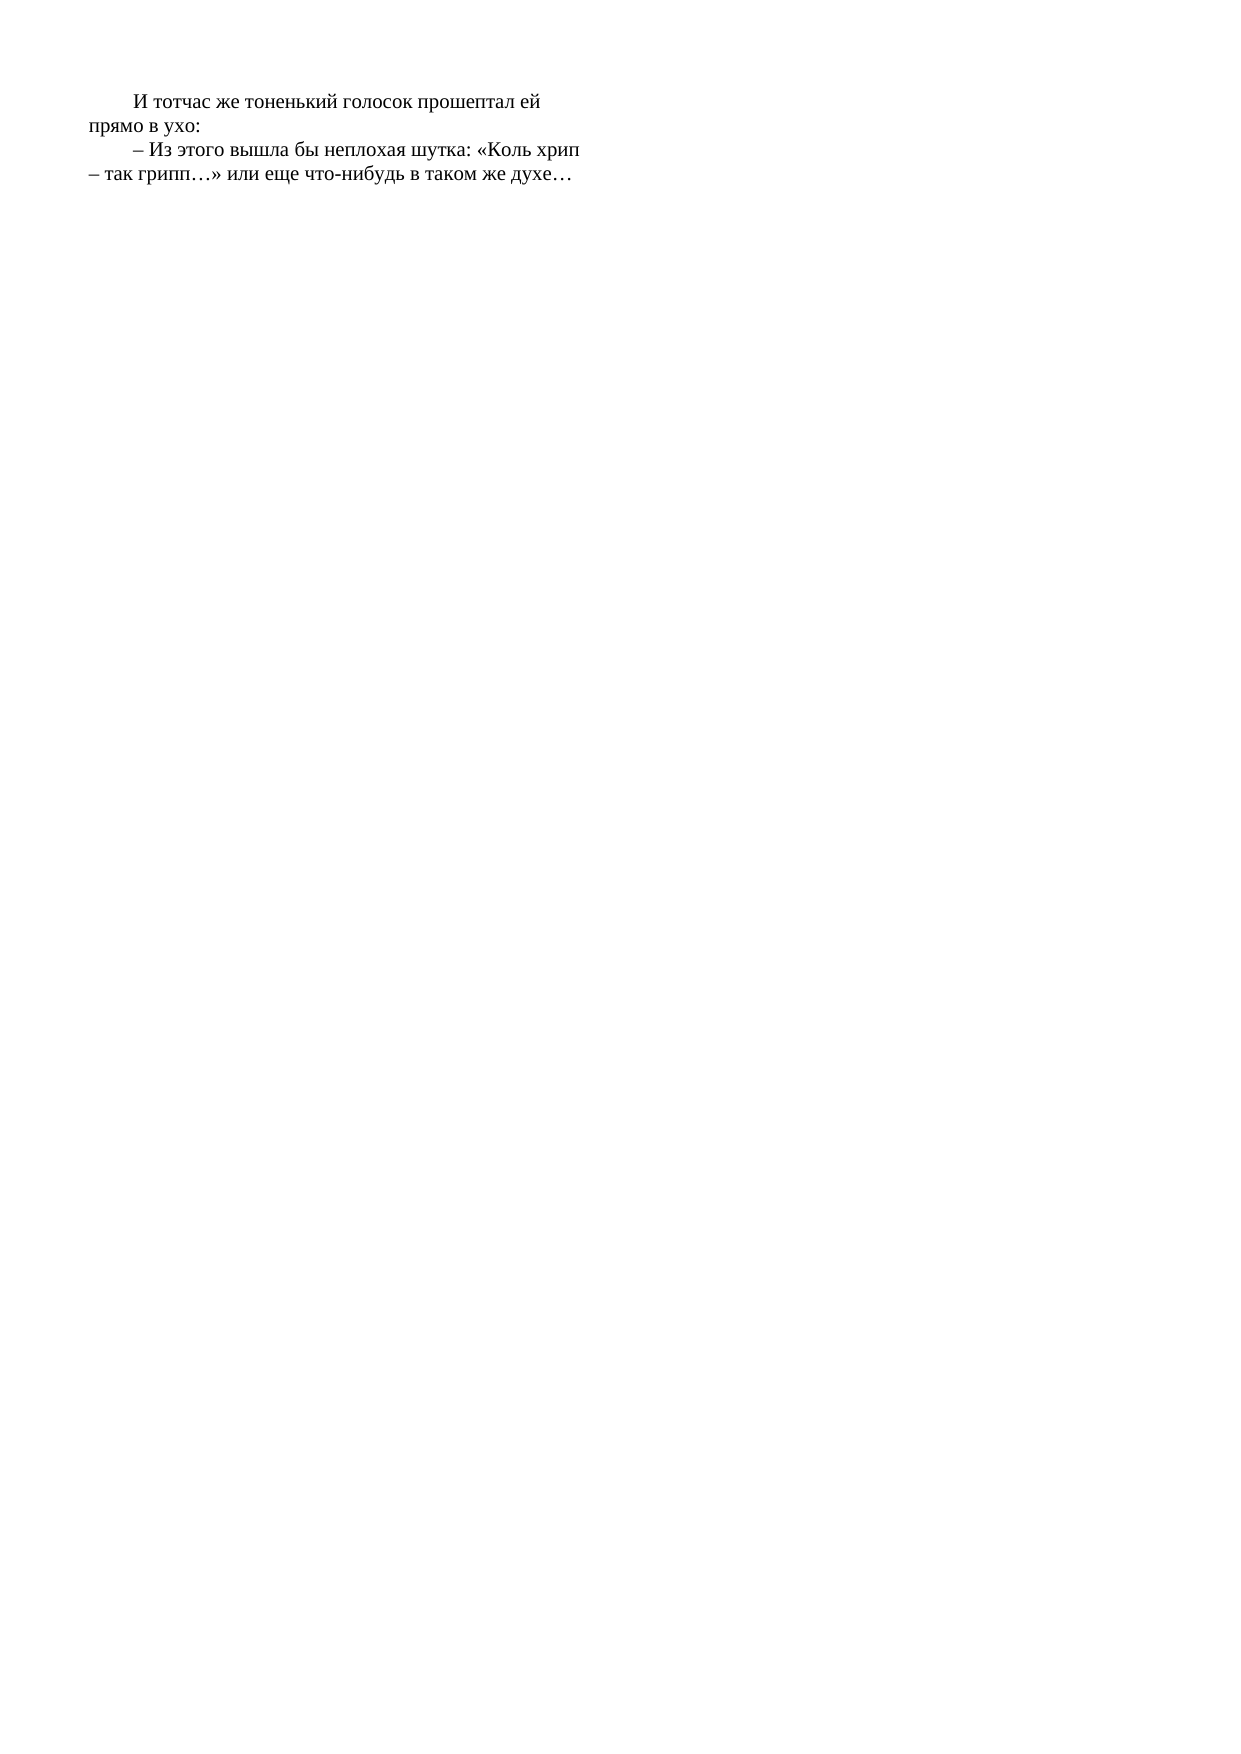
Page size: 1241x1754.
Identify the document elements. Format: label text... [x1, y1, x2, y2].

text И тотчас же тоненький голосок прошептал ей прямо в ухо: [89, 89, 583, 137]
text – Из этого вышла бы неплохая шутка: «Коль хрип – так грипп…» или еще что-нибудь в таком же духе… [89, 137, 583, 185]
